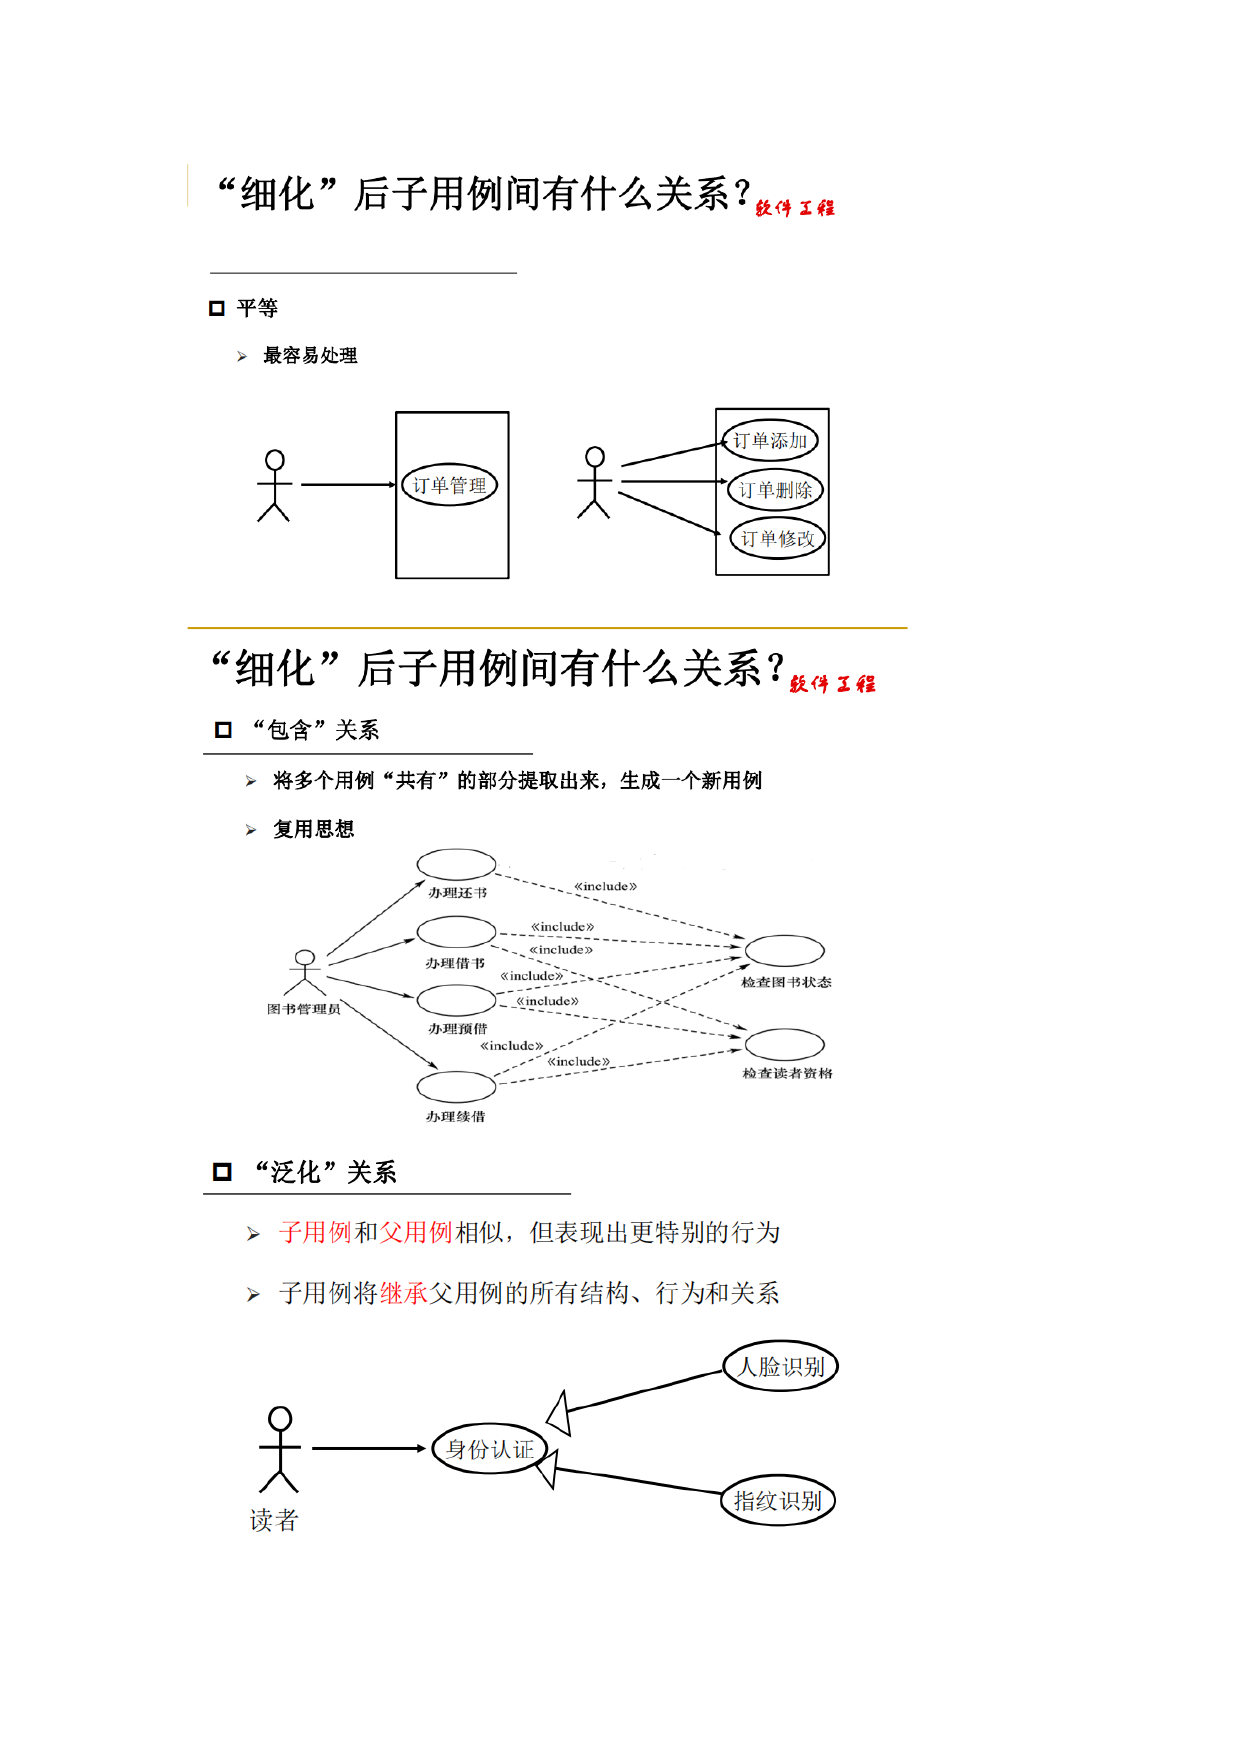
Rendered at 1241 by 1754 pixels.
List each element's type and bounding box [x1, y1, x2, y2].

picture [187, 164, 880, 615]
picture [187, 627, 913, 1127]
picture [187, 1138, 915, 1558]
